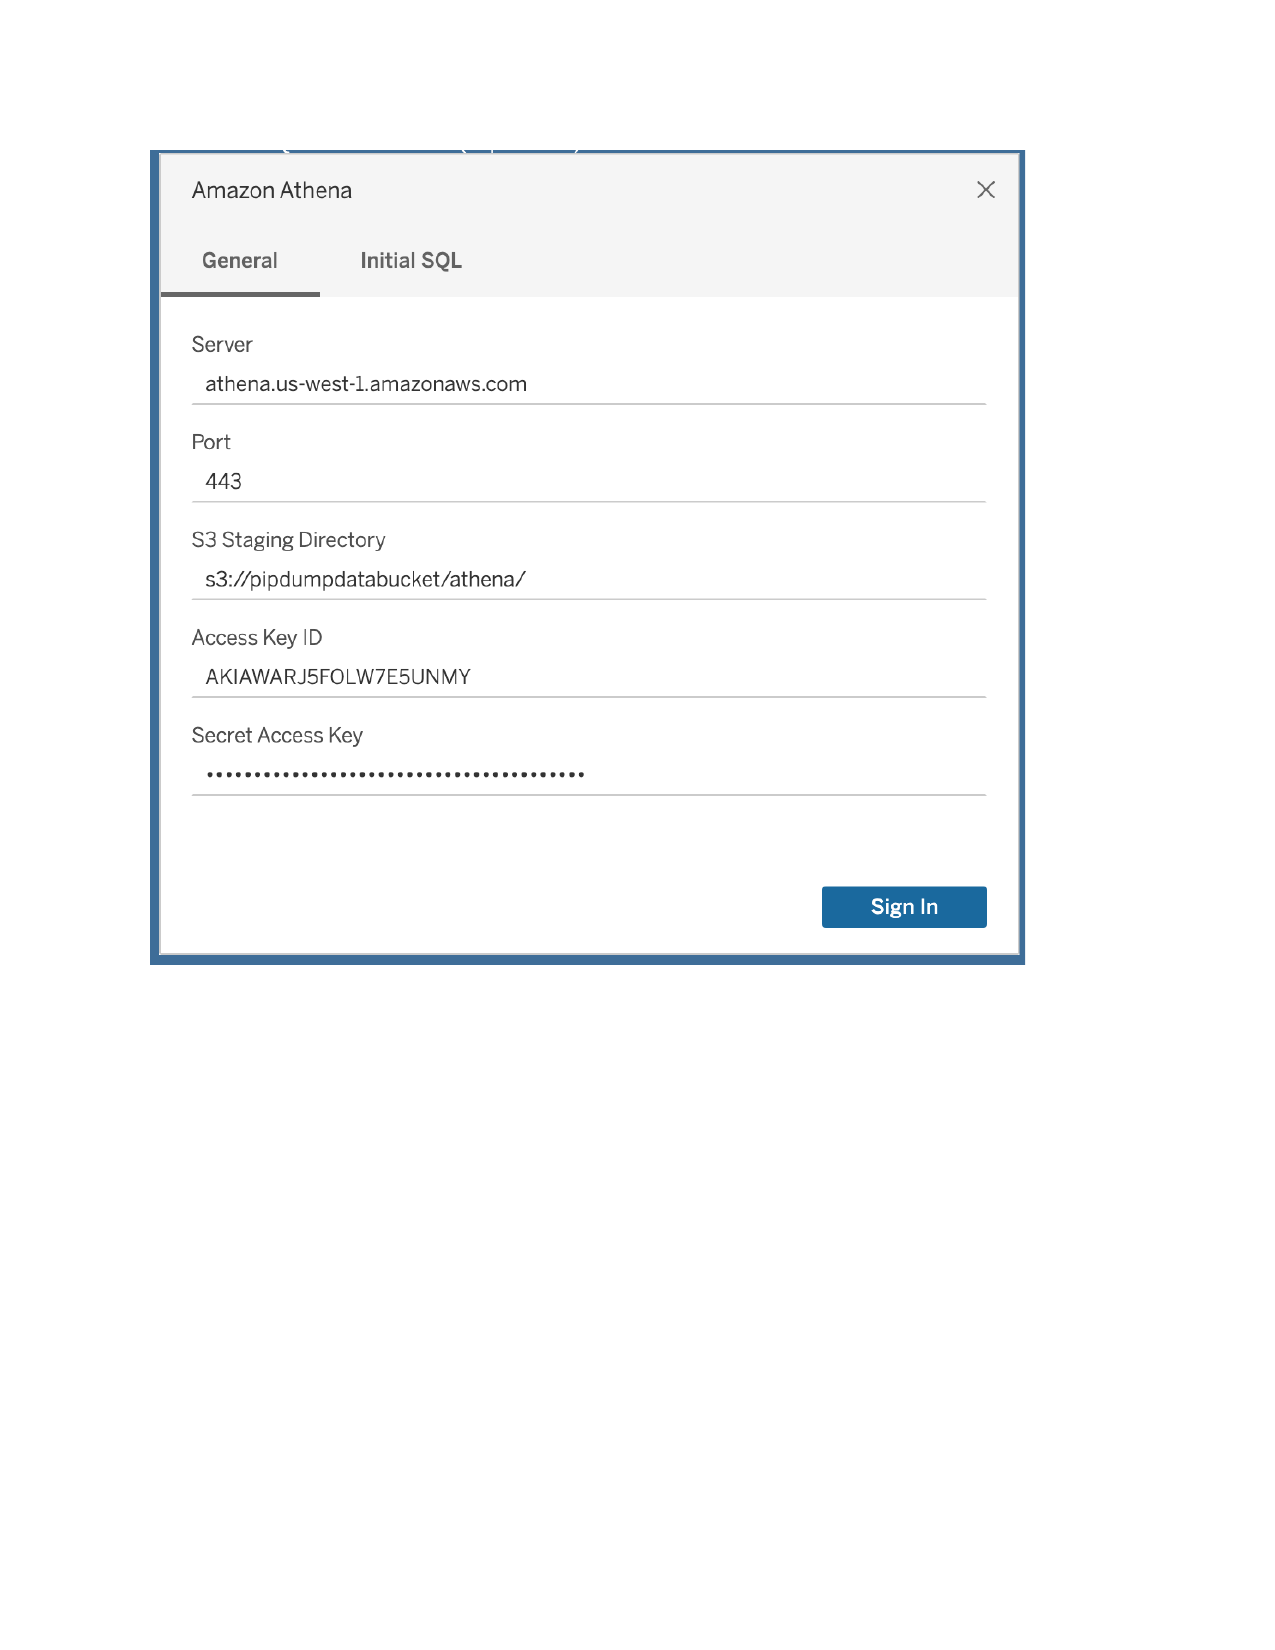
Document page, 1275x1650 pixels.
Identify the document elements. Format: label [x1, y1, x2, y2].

picture [150, 150, 1025, 965]
